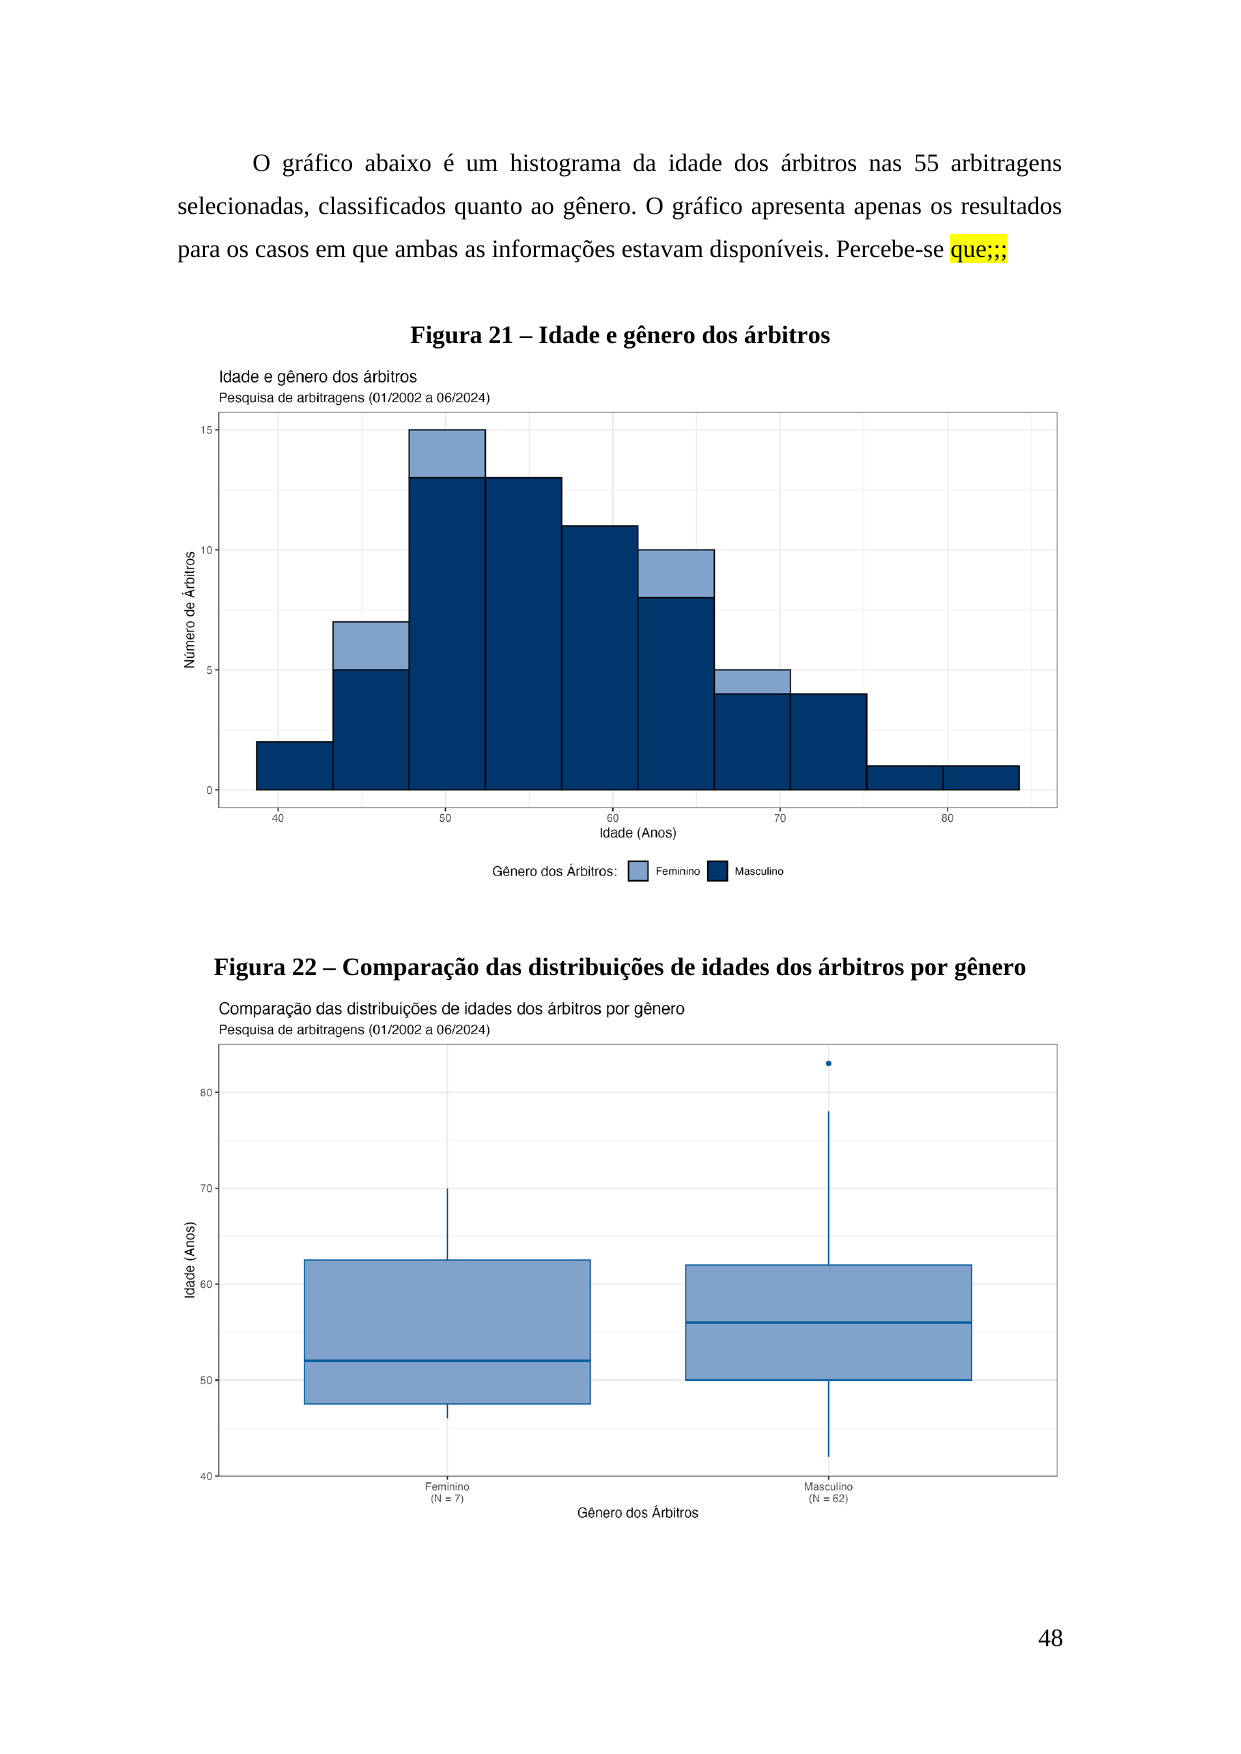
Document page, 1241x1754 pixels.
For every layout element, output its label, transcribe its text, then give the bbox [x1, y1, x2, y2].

title Figura 21 – Idade e gênero dos árbitros [177, 320, 1063, 349]
picture [177, 363, 1063, 895]
picture [177, 995, 1063, 1527]
text O gráfico abaixo é um histograma da idade dos árbitros nas 55 arbitragens selecionadas, classificados quanto ao gênero. O gráfico apresenta apenas os resultados para os casos em que ambas as informações estavam disponíveis. Percebe-se que;;; [177, 148, 1063, 263]
title Figura 22 – Comparação das distribuições de idades dos árbitros por gênero [177, 952, 1063, 981]
